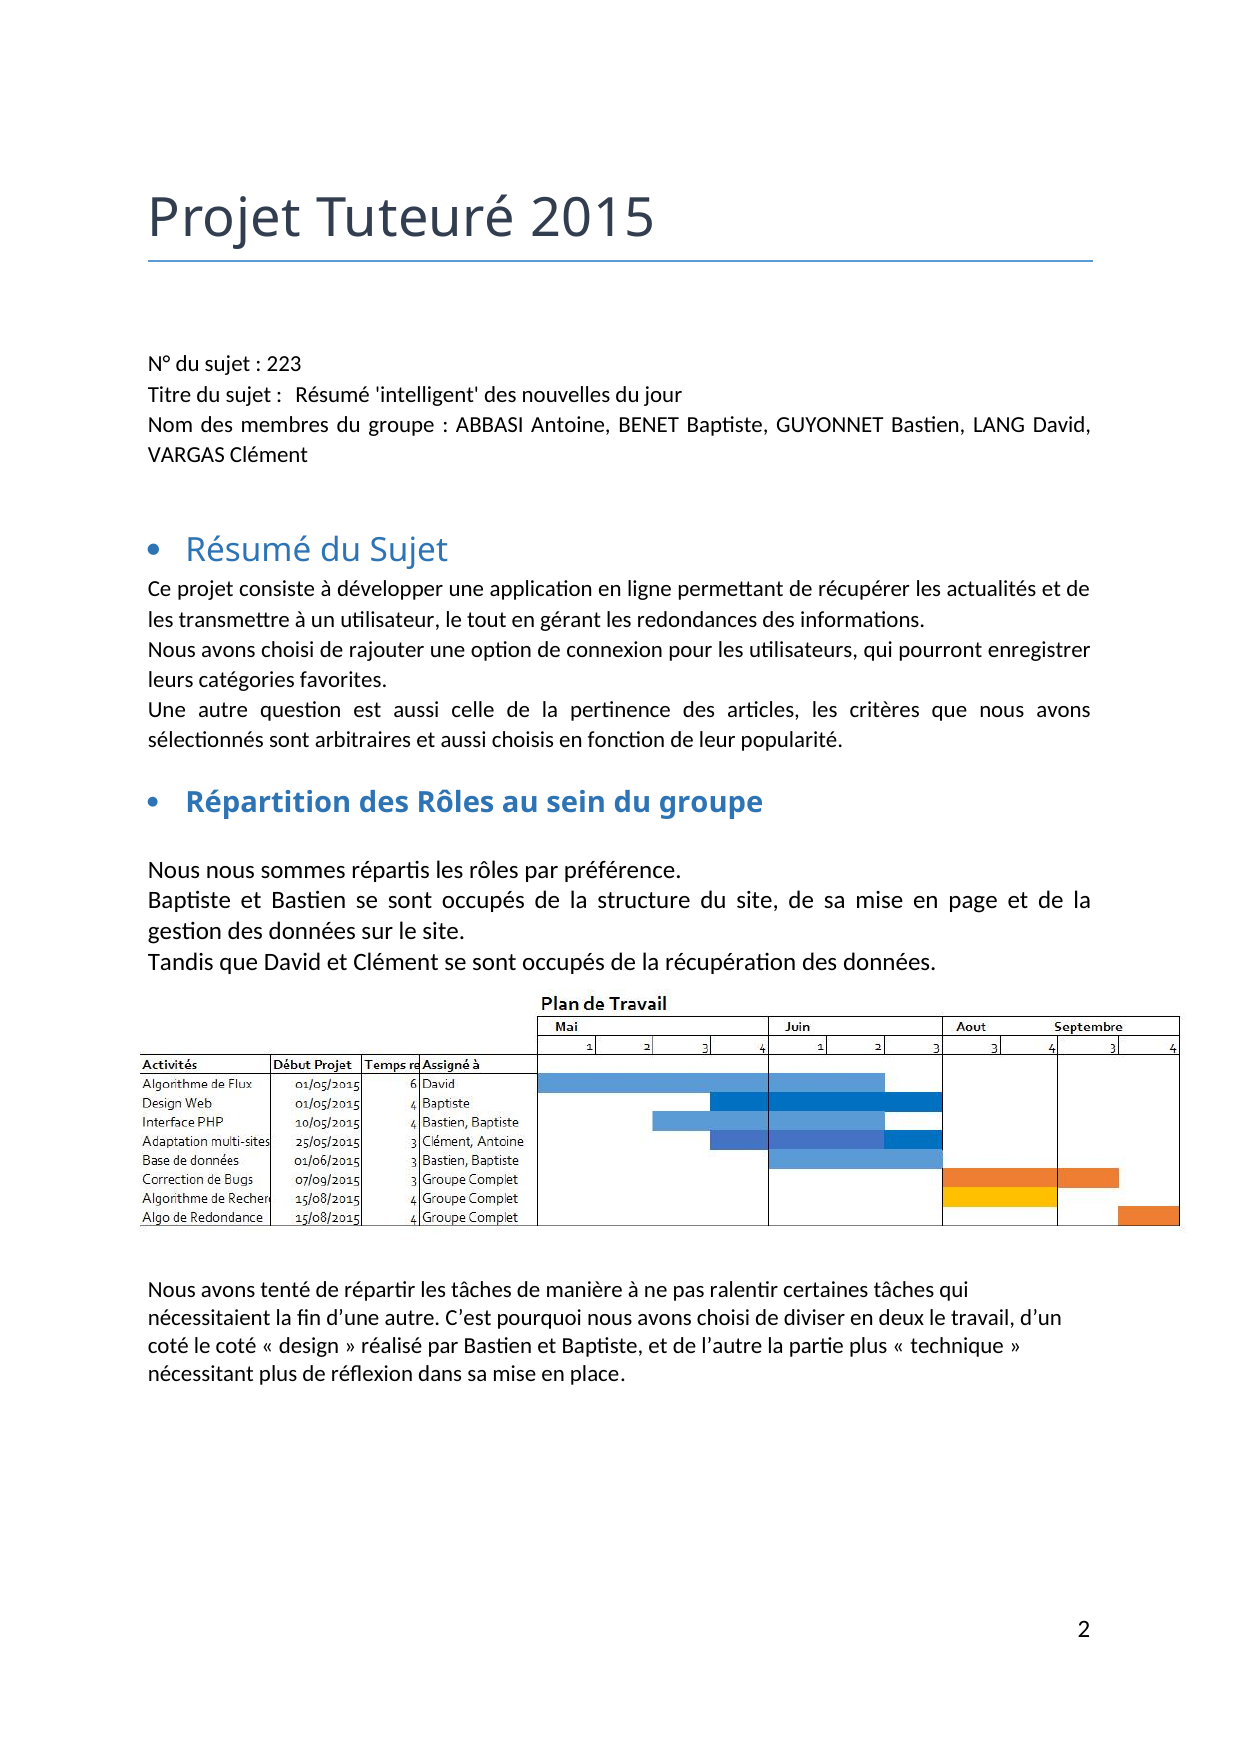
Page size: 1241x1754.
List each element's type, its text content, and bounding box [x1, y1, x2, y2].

text Une autre question est aussi celle de la pertinence des articles, les critères que nous avons sélectionnés sont arbitraires et aussi choisis en fonction de leur popularité. [148, 695, 1093, 754]
title Projet Tuteuré 2015 [148, 178, 1093, 260]
picture [139, 989, 1240, 1245]
list Résumé du Sujet [148, 526, 1093, 571]
text Nom des membres du groupe : ABBASI Antoine, BENET Baptiste, GUYONNET Bastien, LANG David, VARGAS Clément [148, 410, 1093, 468]
text Nous nous sommes répartis les rôles par préférence. [148, 854, 1093, 885]
text Nous avons tenté de répartir les tâches de manière à ne pas ralentir certaines tâches qui nécessitaient la fin d’une autre. C’est pourquoi nous avons choisi de diviser en deux le travail, d’un coté le coté « design » réalisé par Bastien et Baptiste, et de l’autre la partie plus « technique » nécessitant plus de réflexion dans sa mise en place. [148, 1275, 1093, 1387]
text Tandis que David et Clément se sont occupés de la récupération des données. [148, 946, 1093, 976]
text Titre du sujet : Résumé 'intelligent' des nouvelles du jour [148, 380, 1093, 408]
text N° du sujet : 223 [148, 349, 1093, 378]
text Nous avons choisi de rajouter une option de connexion pour les utilisateurs, qui pourront enregistrer leurs catégories favorites. [148, 635, 1093, 693]
subtitle Répartition des Rôles au sein du groupe [148, 781, 1093, 821]
text Baptiste et Bastien se sont occupés de la structure du site, de sa mise en page et de la gestion des données sur le site. [148, 885, 1093, 946]
text Ce projet consiste à développer une application en ligne permettant de récupérer les actualités et de les transmettre à un utilisateur, le tout en gérant les redondances des informations. [148, 574, 1093, 633]
